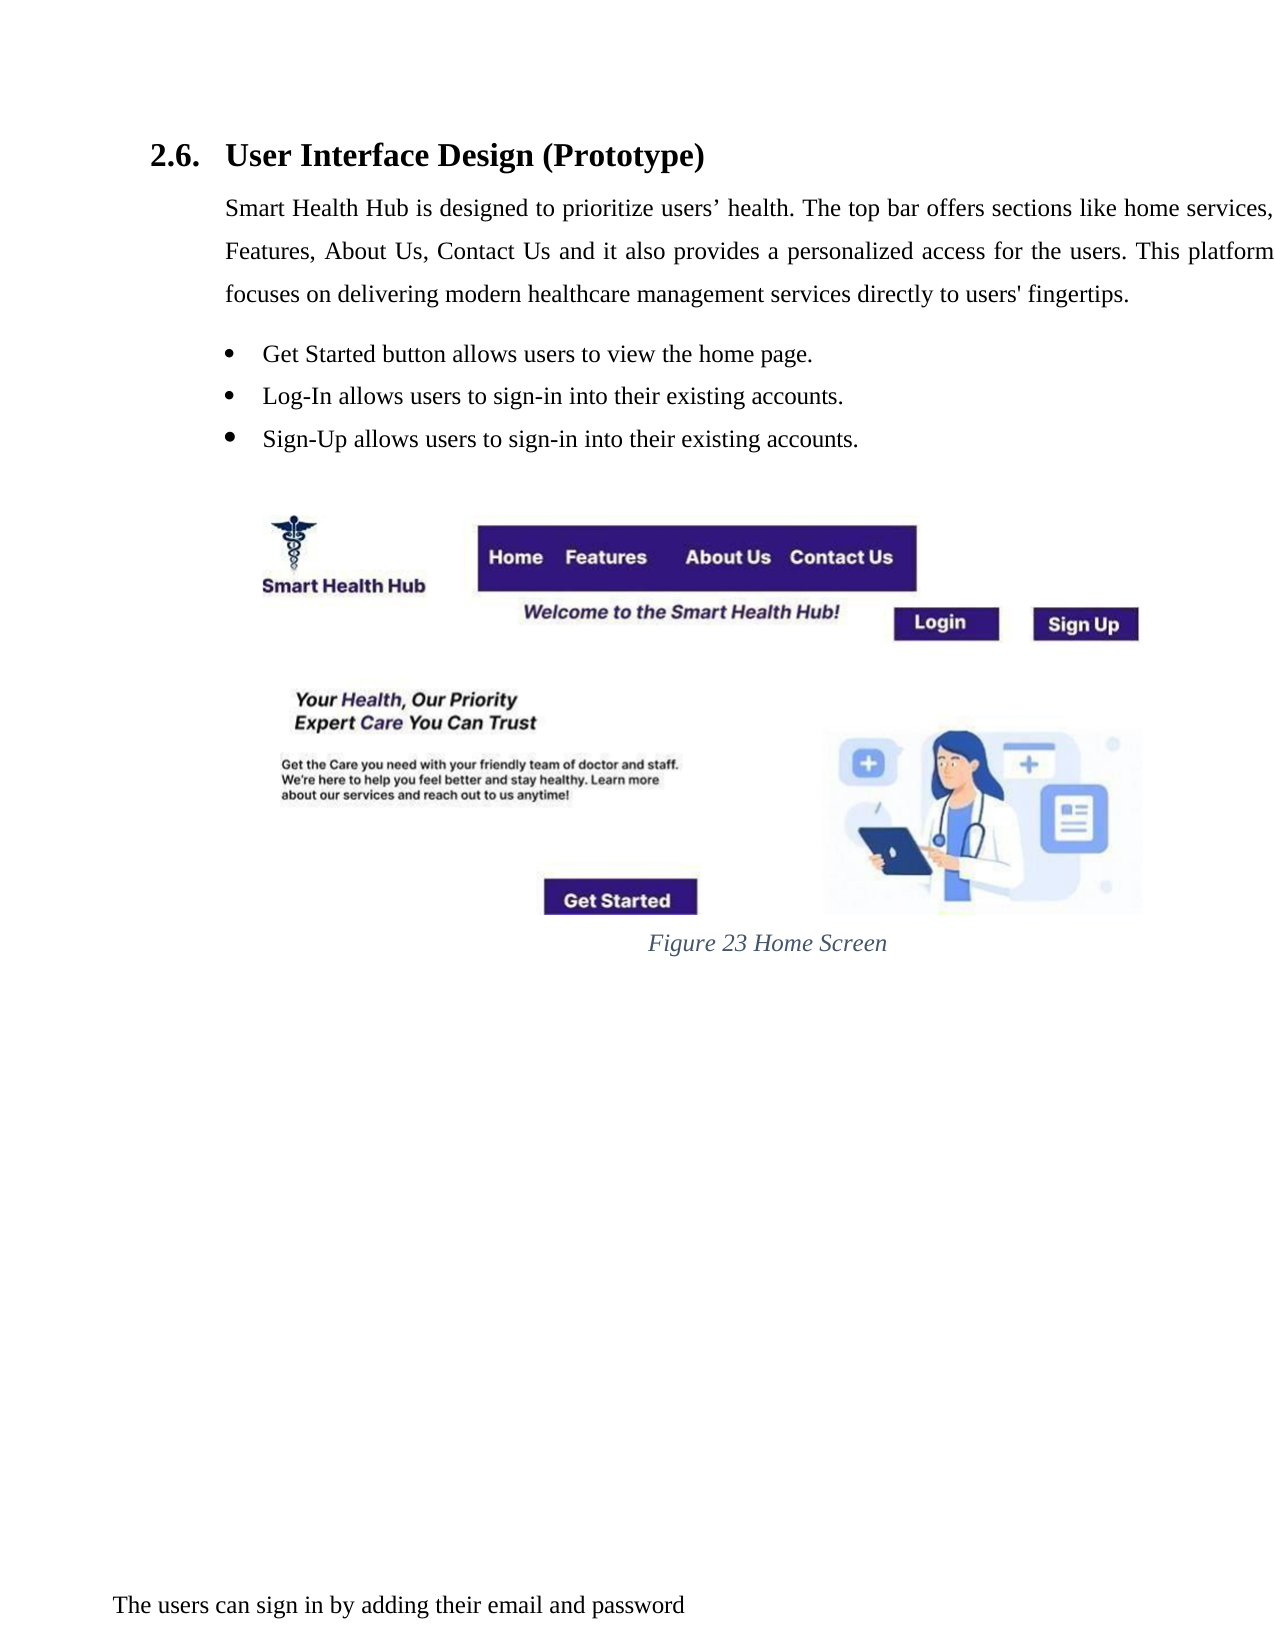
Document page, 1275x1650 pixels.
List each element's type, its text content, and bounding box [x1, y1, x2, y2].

list Sign-Up allows users to sign-in into their existing accounts. [225, 424, 1275, 454]
list Get Started button allows users to view the home page. [225, 339, 1275, 368]
subtitle User Interface Design (Prototype) [150, 135, 1275, 174]
picture [262, 515, 1143, 915]
text Figure 23 Home Screen [187, 928, 1275, 957]
text Smart Health Hub is designed to prioritize users’ health. The top bar offers sections like home services, Features, About Us, Contact Us and it also provides a personalized access for the users. This platform focuses on delivering modern healthcare management services directly to users' fingertips. [225, 193, 1275, 308]
text The users can sign in by adding their email and password [112, 1590, 1275, 1619]
list Log-In allows users to sign-in into their existing accounts. [225, 381, 1275, 410]
